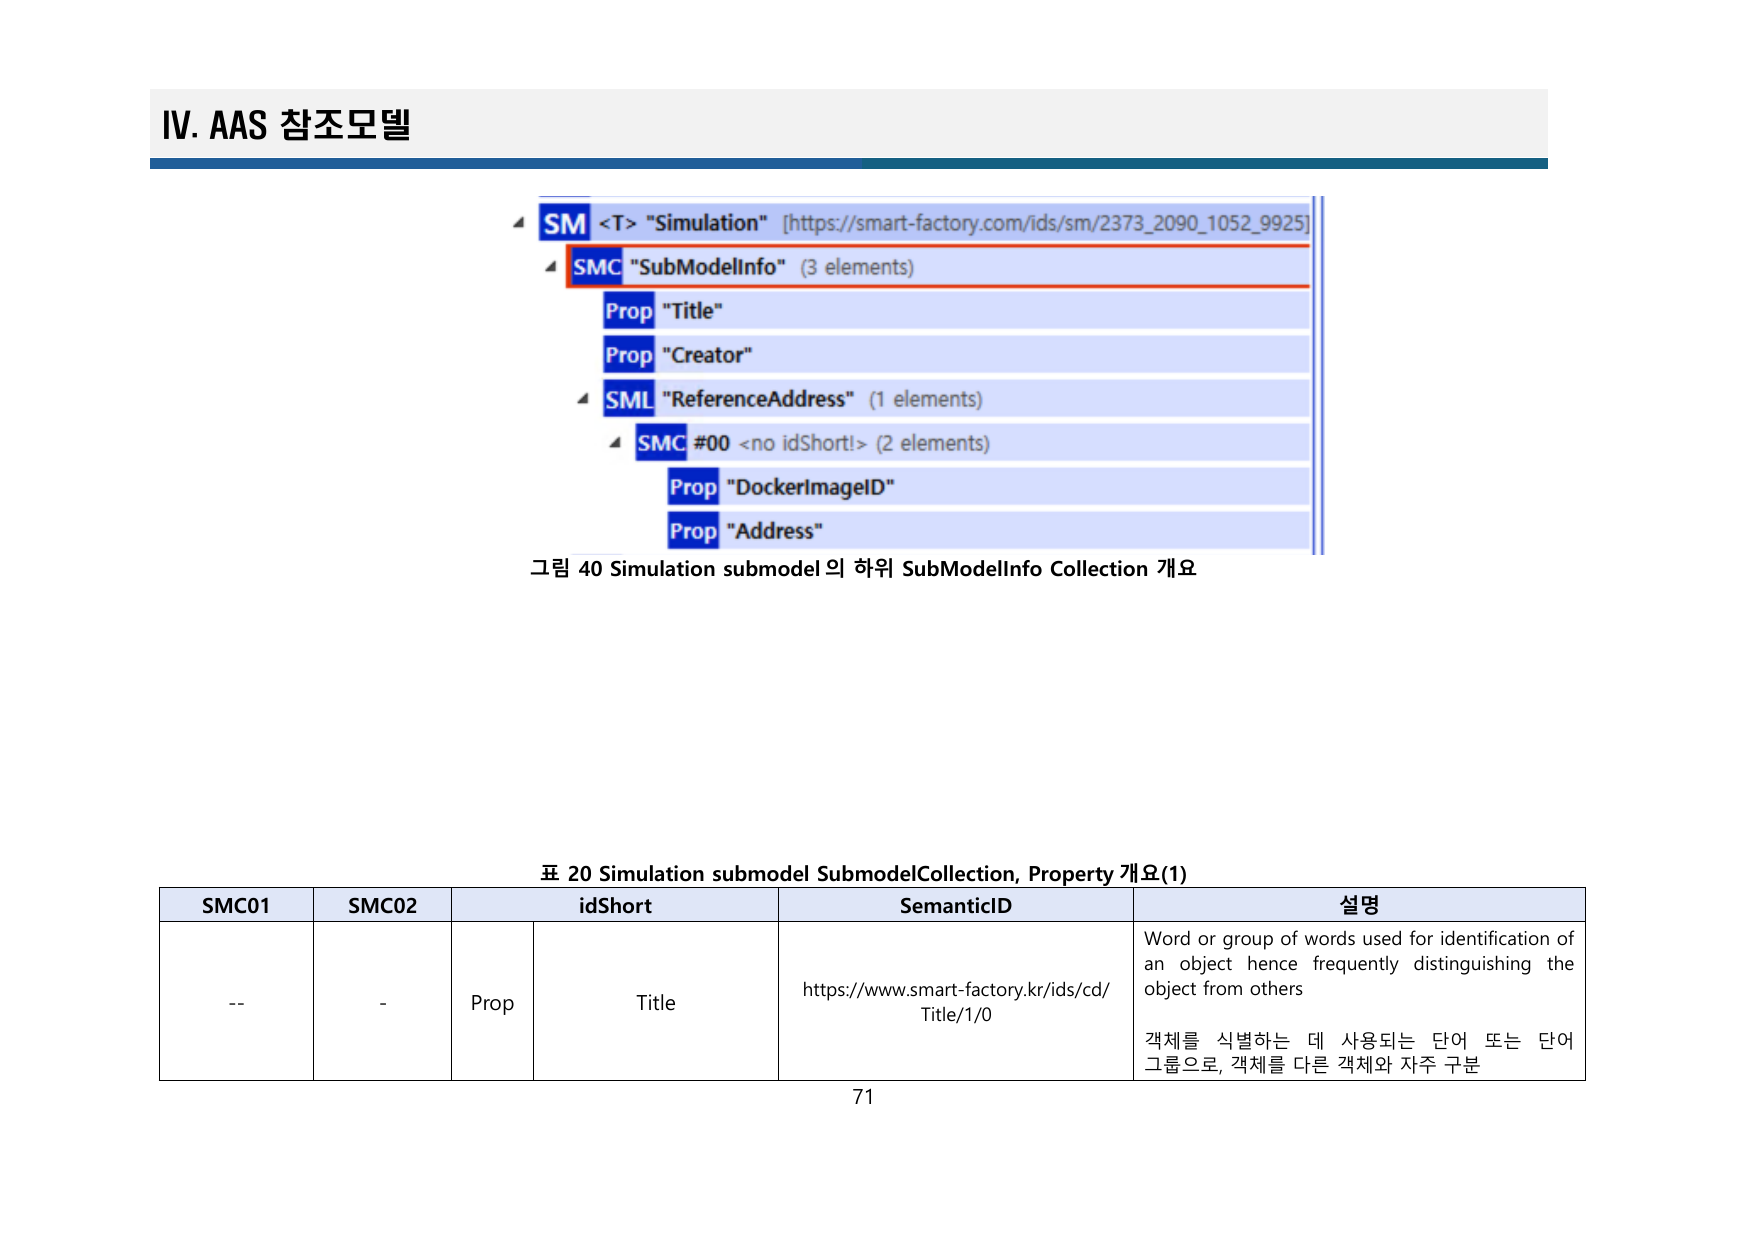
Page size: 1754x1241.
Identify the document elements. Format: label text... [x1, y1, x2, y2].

table_header SemanticID [779, 888, 1133, 921]
table_header 설명 [1134, 888, 1585, 921]
table_cell -- [160, 922, 313, 1080]
table_header SMC01 [160, 888, 313, 921]
picture [402, 196, 1325, 555]
table_cell Word or group of words used for identification of an object hence frequently distinguishing the object from others 객체를 식별하는 데 사용되는 단어 또는 단어 그룹으로, 객체를 다른 객체와 자주 구분 [1134, 922, 1585, 1080]
table_cell https://www.smart-factory.kr/ids/cd/Title/1/0 [779, 922, 1133, 1080]
table_cell Title [534, 922, 778, 1080]
table_header idShort [452, 888, 778, 921]
table_header SMC02 [314, 888, 451, 921]
table_cell - [314, 922, 451, 1080]
table_cell Prop [452, 922, 533, 1080]
